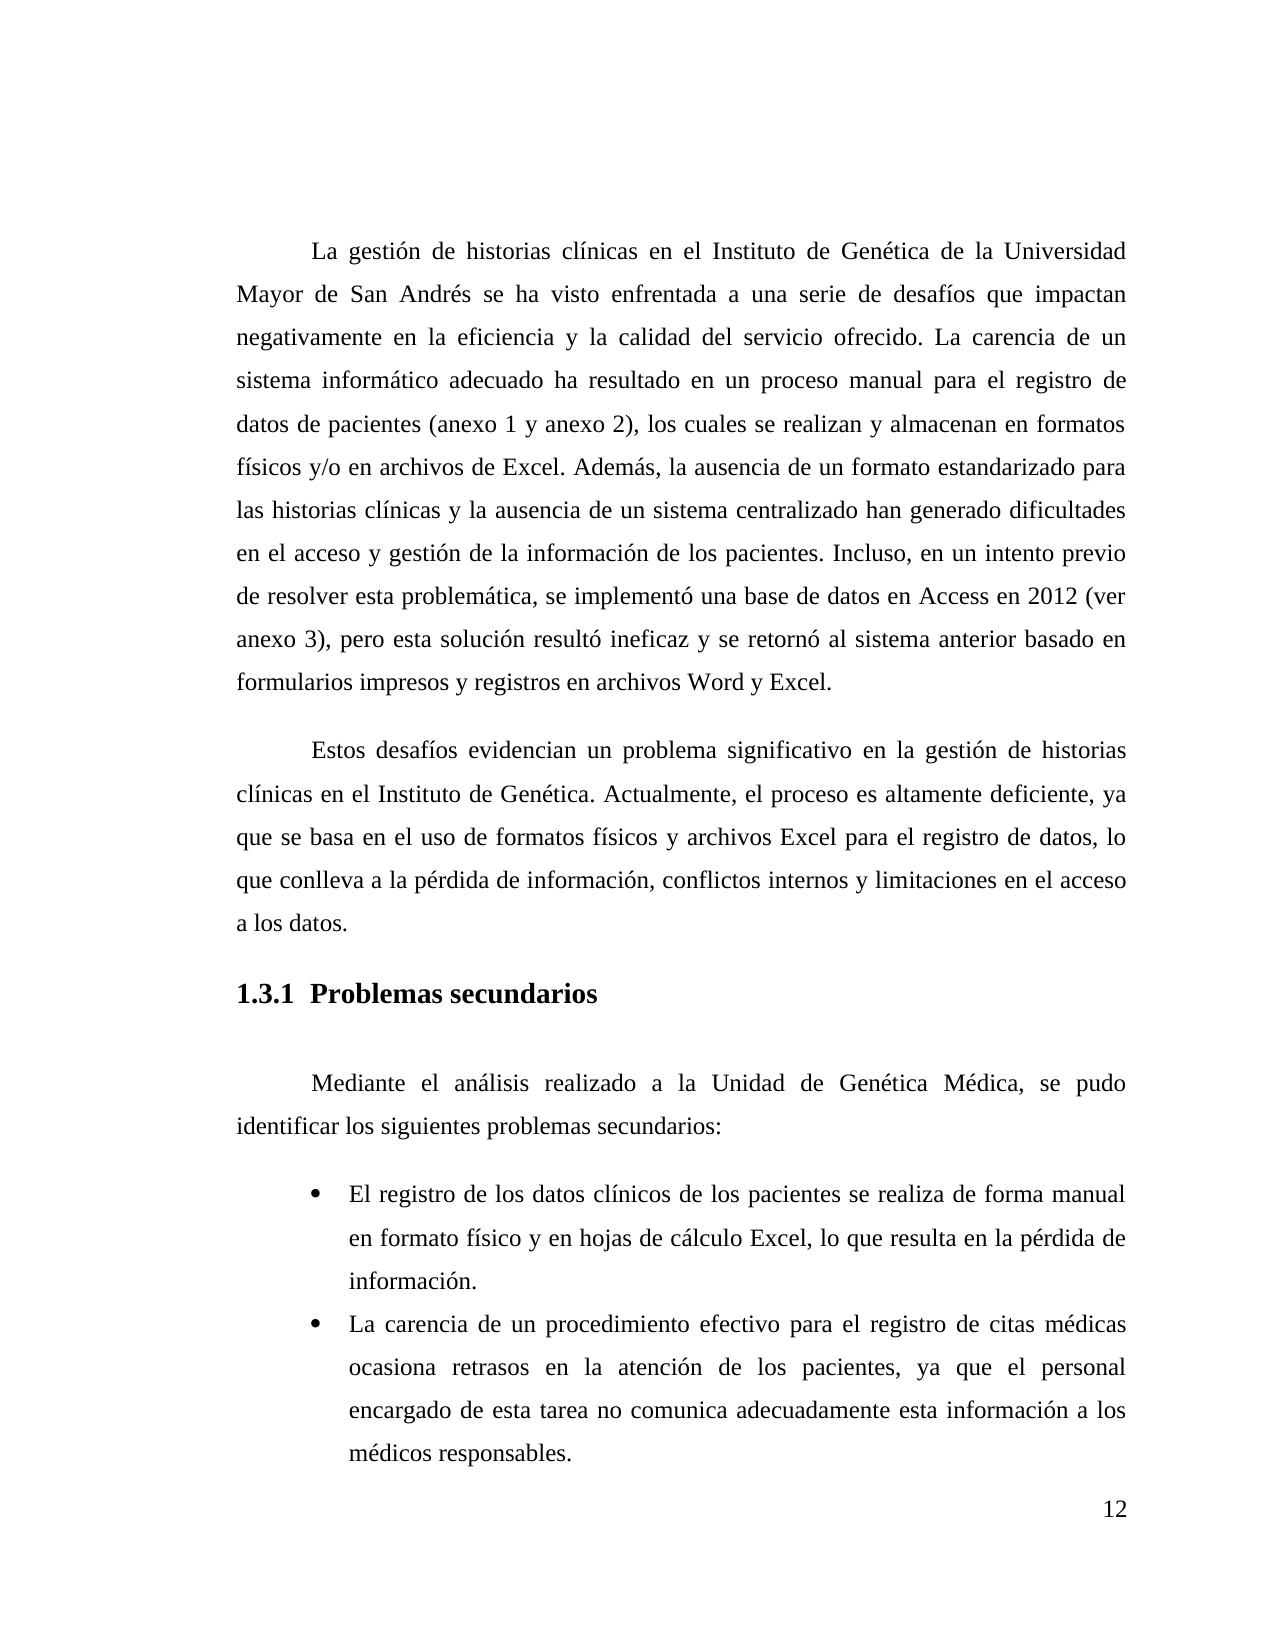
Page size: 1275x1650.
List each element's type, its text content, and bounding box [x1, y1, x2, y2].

text Mediante el análisis realizado a la Unidad de Genética Médica, se pudo identificar los siguientes problemas secundarios: [236, 1068, 1127, 1140]
list El registro de los datos clínicos de los pacientes se realiza de forma manual en formato físico y en hojas de cálculo Excel, lo que resulta en la pérdida de información. [311, 1179, 1127, 1294]
list La carencia de un procedimiento efectivo para el registro de citas médicas ocasiona retrasos en la atención de los pacientes, ya que el personal encargado de esta tarea no comunica adecuadamente esta información a los médicos responsables. [311, 1309, 1127, 1467]
subtitle Problemas secundarios [236, 976, 1127, 1010]
text La gestión de historias clínicas en el Instituto de Genética de la Universidad Mayor de San Andrés se ha visto enfrentada a una serie de desafíos que impactan negativamente en la eficiencia y la calidad del servicio ofrecido. La carencia de un sistema informático adecuado ha resultado en un proceso manual para el registro de datos de pacientes (anexo 1 y anexo 2), los cuales se realizan y almacenan en formatos físicos y/o en archivos de Excel. Además, la ausencia de un formato estandarizado para las historias clínicas y la ausencia de un sistema centralizado han generado dificultades en el acceso y gestión de la información de los pacientes. Incluso, en un intento previo de resolver esta problemática, se implementó una base de datos en Access en 2012 (ver anexo 3), pero esta solución resultó ineficaz y se retornó al sistema anterior basado en formularios impresos y registros en archivos Word y Excel. [236, 236, 1127, 696]
text Estos desafíos evidencian un problema significativo en la gestión de historias clínicas en el Instituto de Genética. Actualmente, el proceso es altamente deficiente, ya que se basa en el uso de formatos físicos y archivos Excel para el registro de datos, lo que conlleva a la pérdida de información, conflictos internos y limitaciones en el acceso a los datos. [236, 736, 1127, 937]
